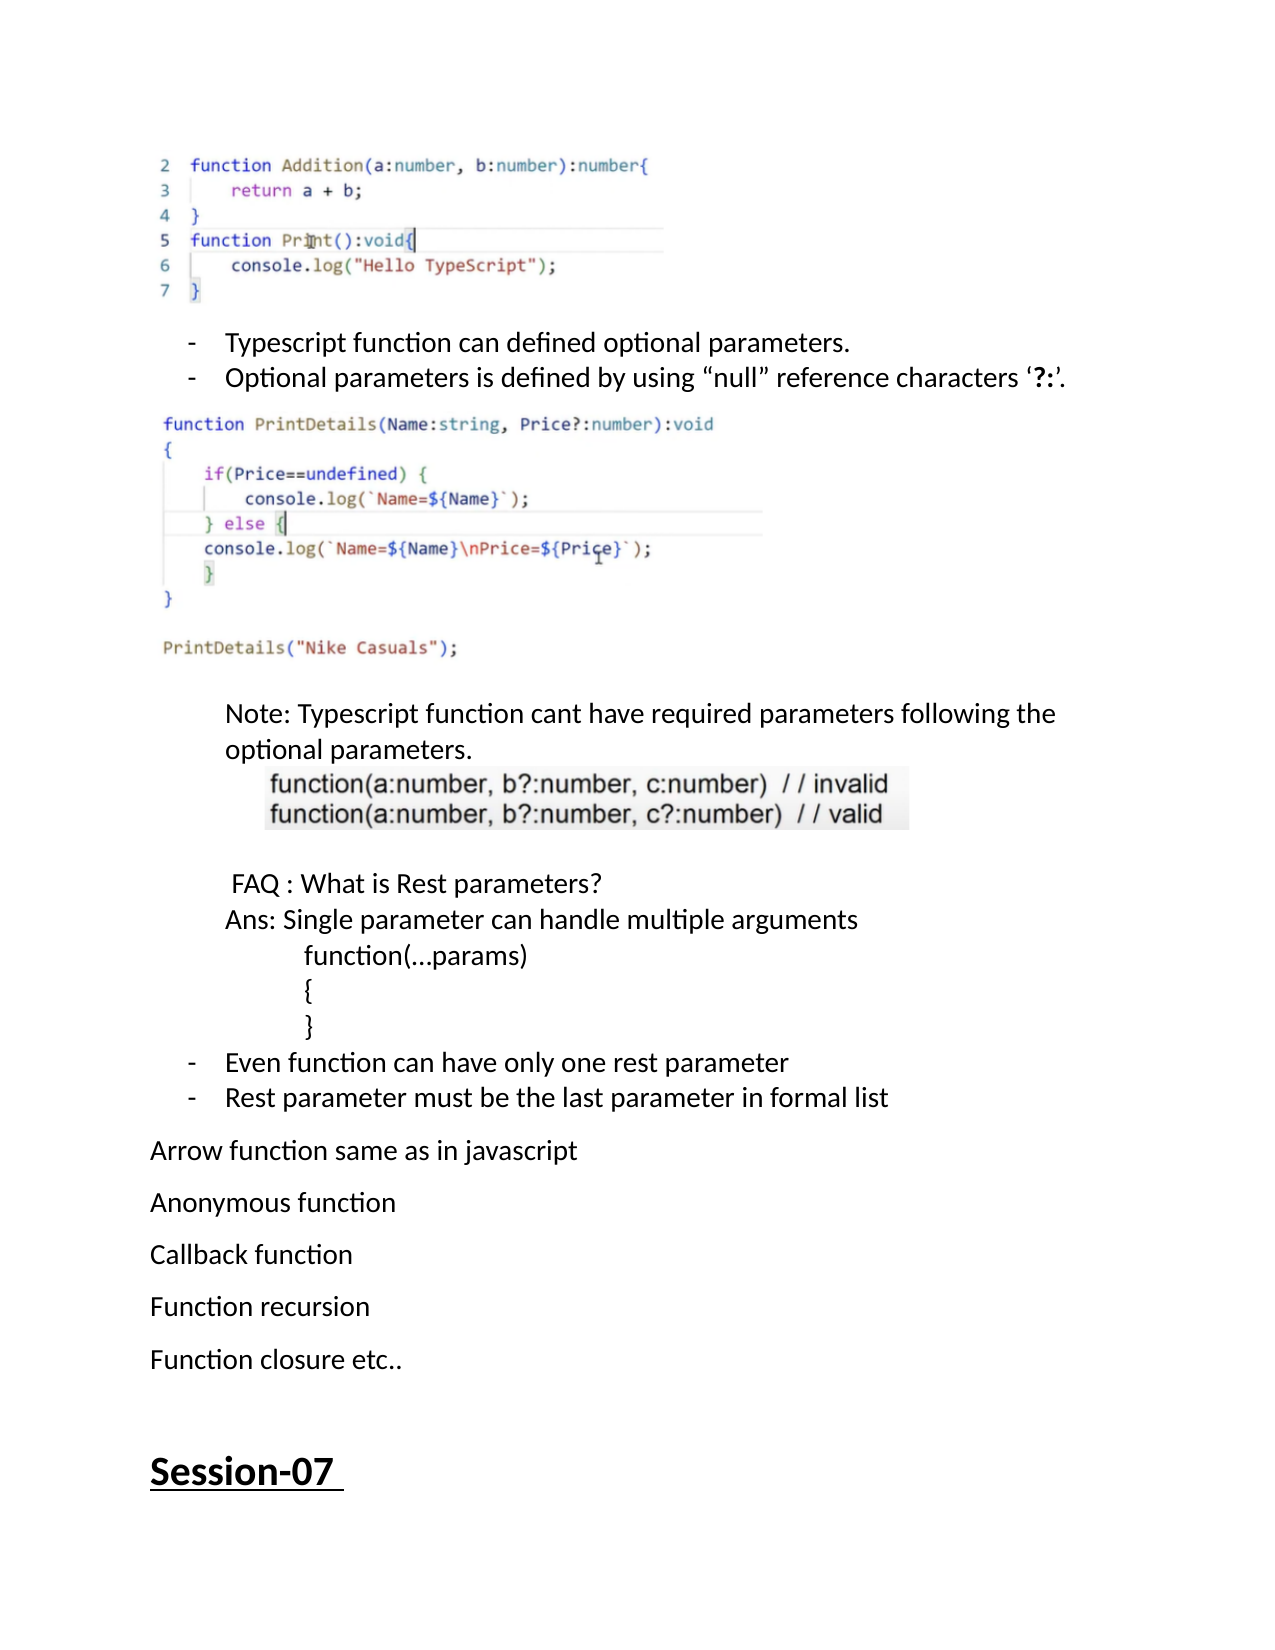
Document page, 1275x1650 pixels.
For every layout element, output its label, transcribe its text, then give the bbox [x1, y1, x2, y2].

text Function recursion [150, 1288, 1125, 1324]
list Optional parameters is defined by using “null” reference characters ‘?:’. [187, 359, 1125, 395]
text Arrow function same as in javascript [150, 1132, 1125, 1167]
list Ans: Single parameter can handle multiple arguments [225, 901, 1125, 937]
list Even function can have only one rest parameter [187, 1044, 1125, 1079]
list FAQ : What is Rest parameters? [225, 866, 1125, 901]
text Session-07 [150, 1445, 1125, 1496]
picture [150, 411, 763, 679]
list Rest parameter must be the last parameter in formal list [187, 1079, 1125, 1115]
list Typescript function can defined optional parameters. [187, 324, 1125, 359]
text Anonymous function [150, 1184, 1125, 1219]
picture [150, 150, 664, 308]
list } [225, 1008, 1125, 1044]
text Callback function [150, 1236, 1125, 1272]
list { [225, 972, 1125, 1008]
text Function closure etc.. [150, 1341, 1125, 1376]
list Note: Typescript function cant have required parameters following the optional parameters. [225, 695, 1125, 766]
list function(…params) [225, 937, 1125, 972]
picture [264, 766, 910, 830]
